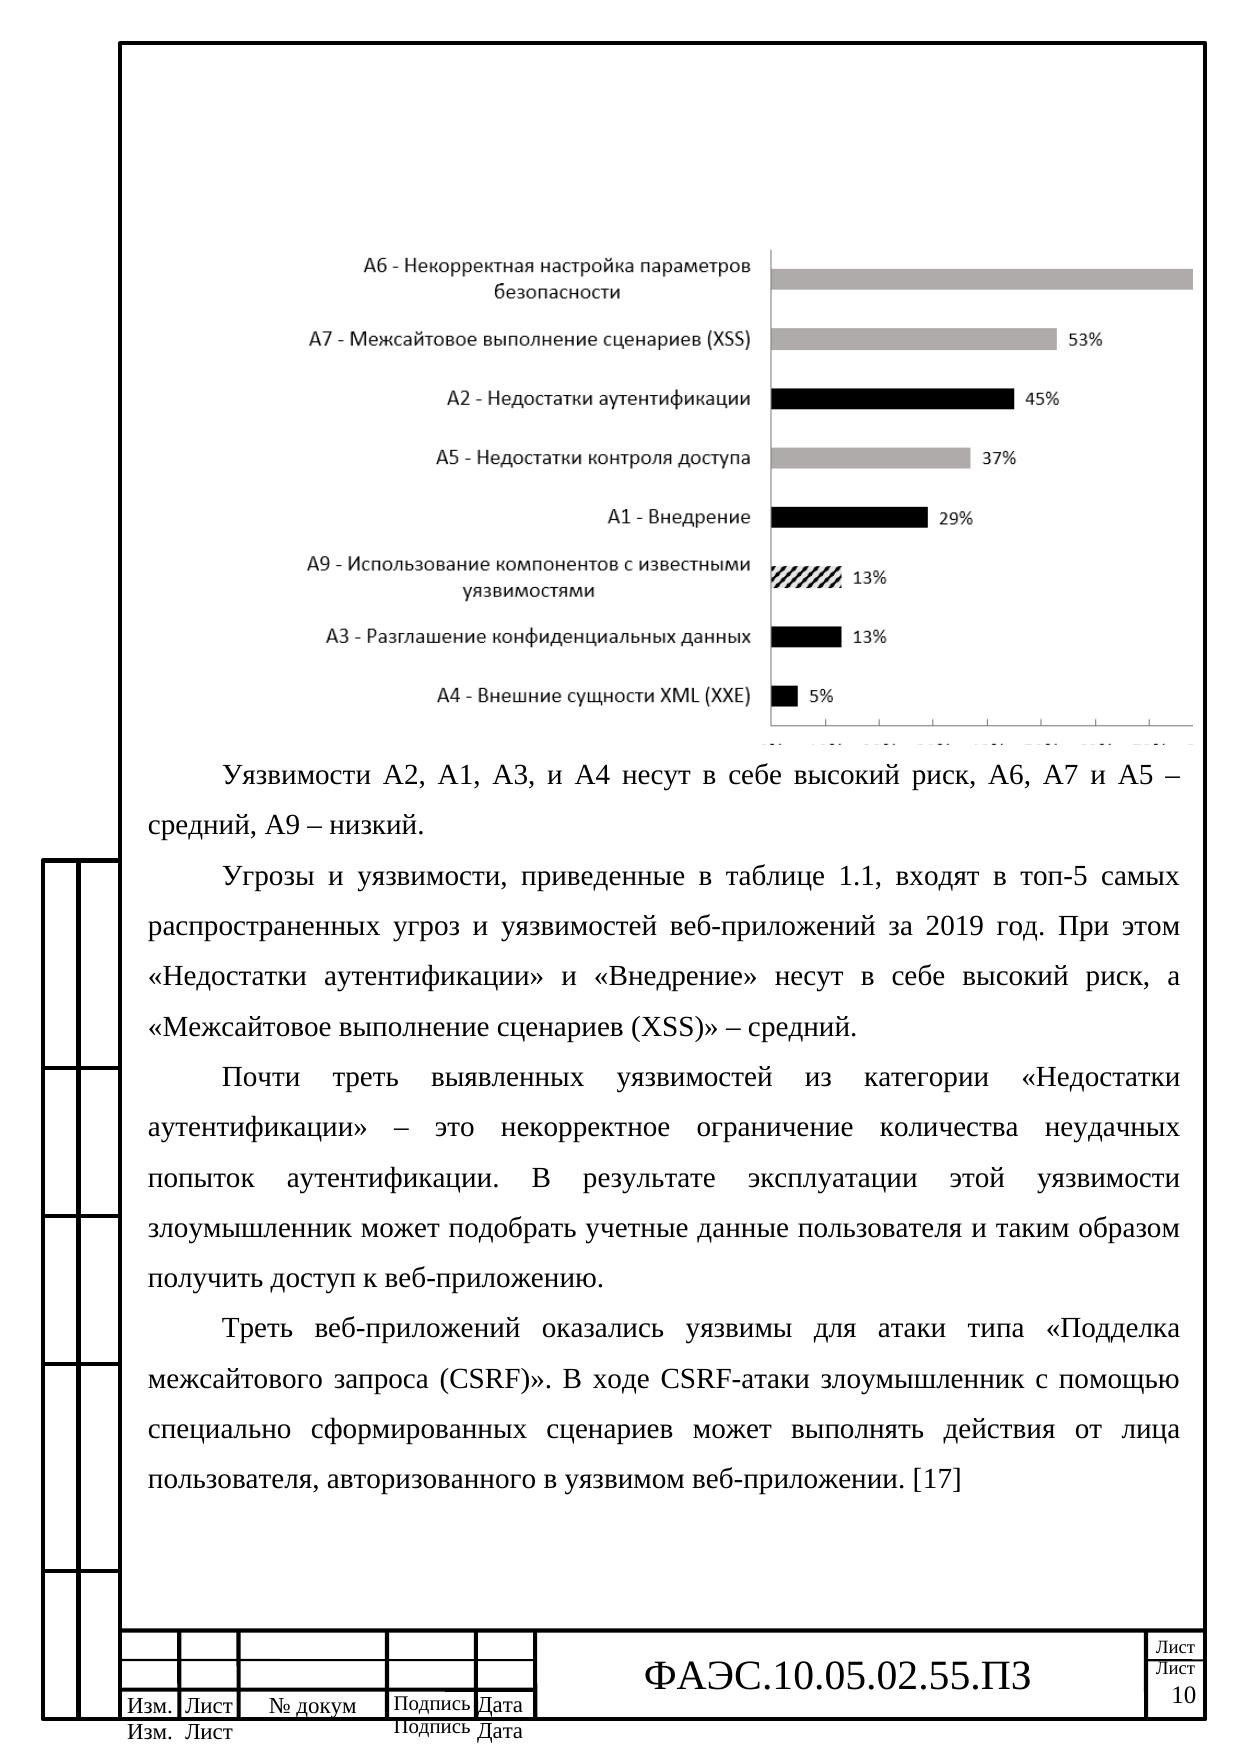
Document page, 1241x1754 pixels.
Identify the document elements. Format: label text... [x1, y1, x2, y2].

text Уязвимости А2, А1, А3, и А4 несут в себе высокий риск, А6, А7 и А5 – средний, А9 – низкий. [148, 757, 1181, 841]
text Почти треть выявленных уязвимостей из категории «Недостатки аутентификации» – это некорректное ограничение количества неудачных попыток аутентификации. В результате эксплуатации этой уязвимости злоумышленник может подобрать учетные данные пользователя и таким образом получить доступ к веб-приложению. [148, 1059, 1181, 1294]
text Треть веб-приложений оказались уязвимы для атаки типа «Подделка межсайтового запроса (CSRF)». В ходе CSRF-атаки злоумышленник с помощью специально сформированных сценариев может выполнять действия от лица пользователя, авторизованного в уязвимом веб-приложении. [17] [148, 1311, 1181, 1495]
text Угрозы и уязвимости, приведенные в таблице 1.1, входят в топ-5 самых распространенных угроз и уязвимостей веб-приложений за 2019 год. При этом «Недостатки аутентификации» и «Внедрение» несут в себе высокий риск, а «Межсайтовое выполнение сценариев (XSS)» – средний. [148, 858, 1181, 1042]
